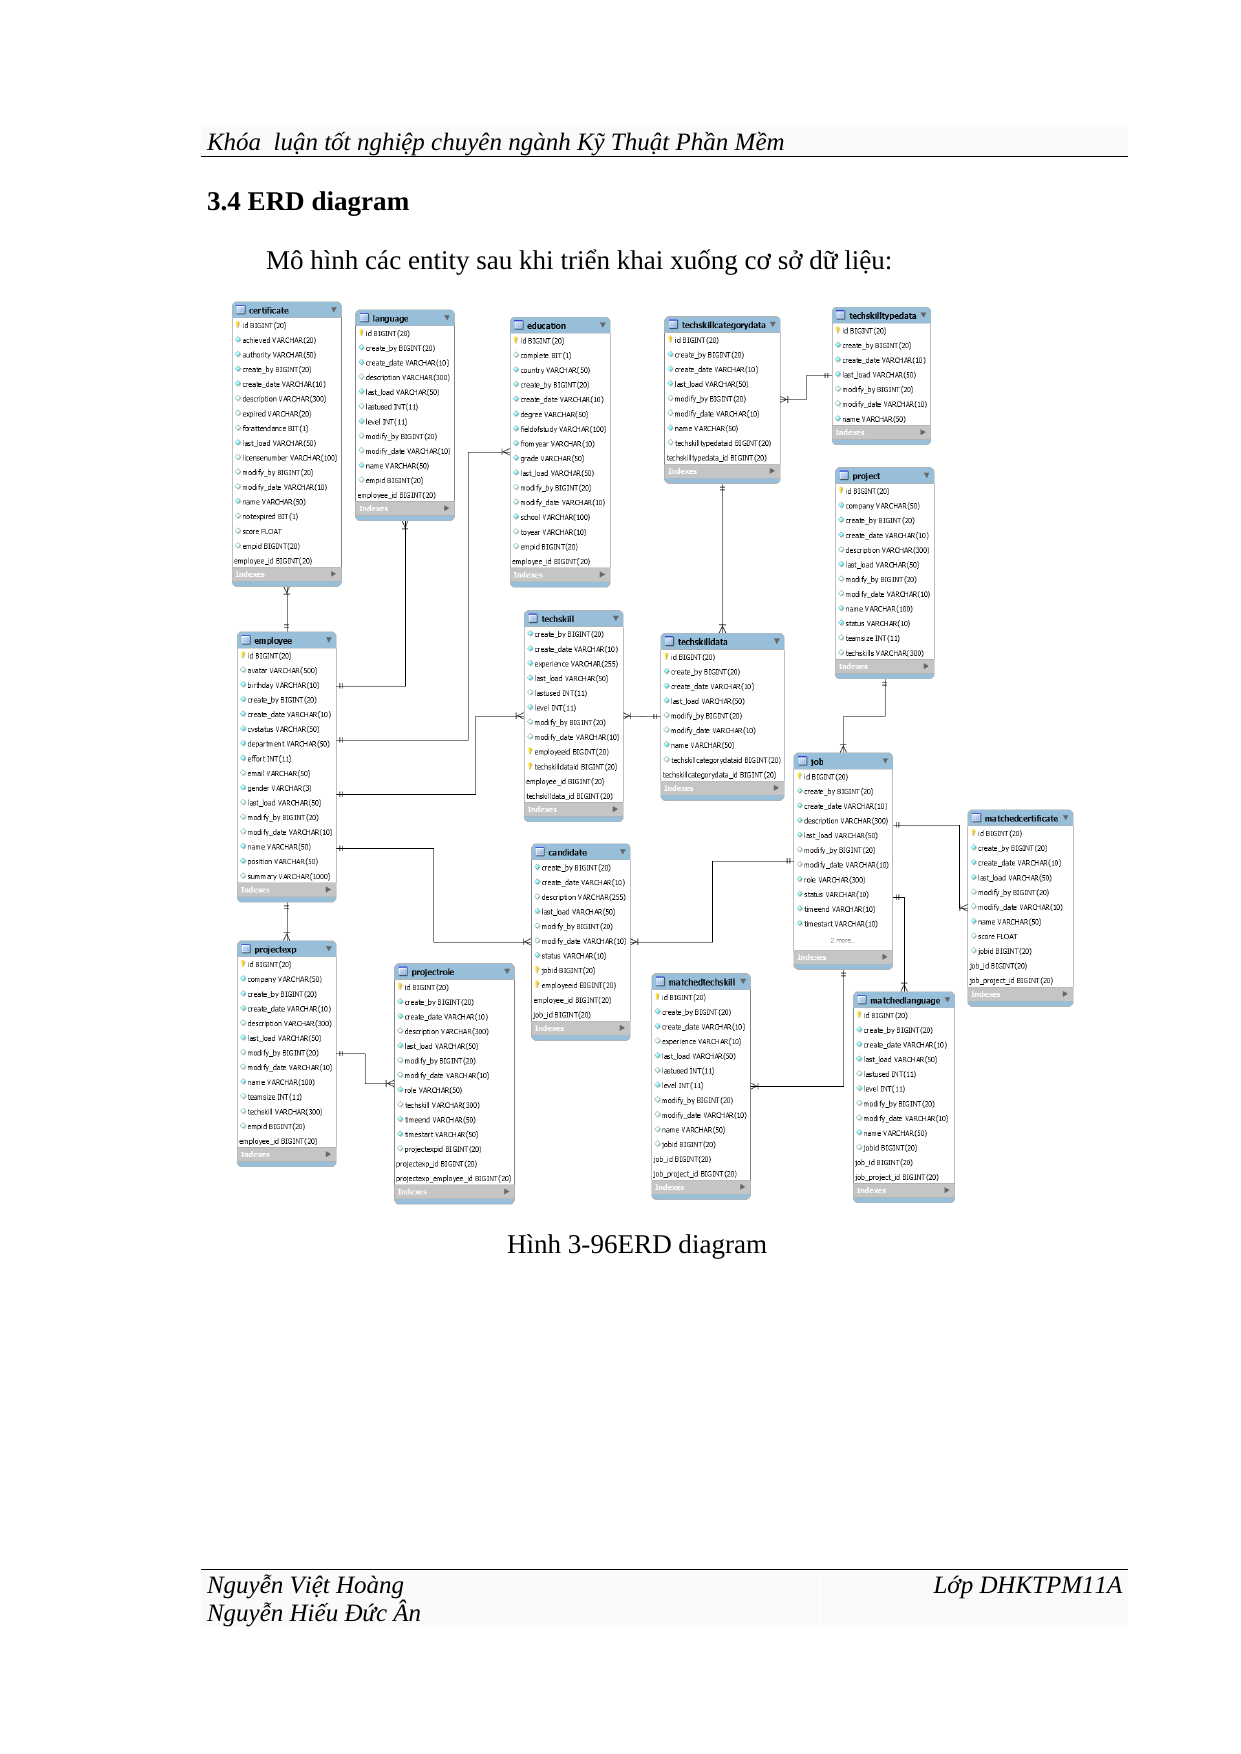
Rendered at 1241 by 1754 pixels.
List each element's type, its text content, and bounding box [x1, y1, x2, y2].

text Mô hình các entity sau khi triển khai xuống cơ sở dữ liệu: [207, 244, 1122, 276]
picture [225, 297, 1110, 1213]
text Hình 3-85ERD diagram [432, 1228, 1122, 1260]
subtitle ERD diagram [207, 185, 1122, 216]
